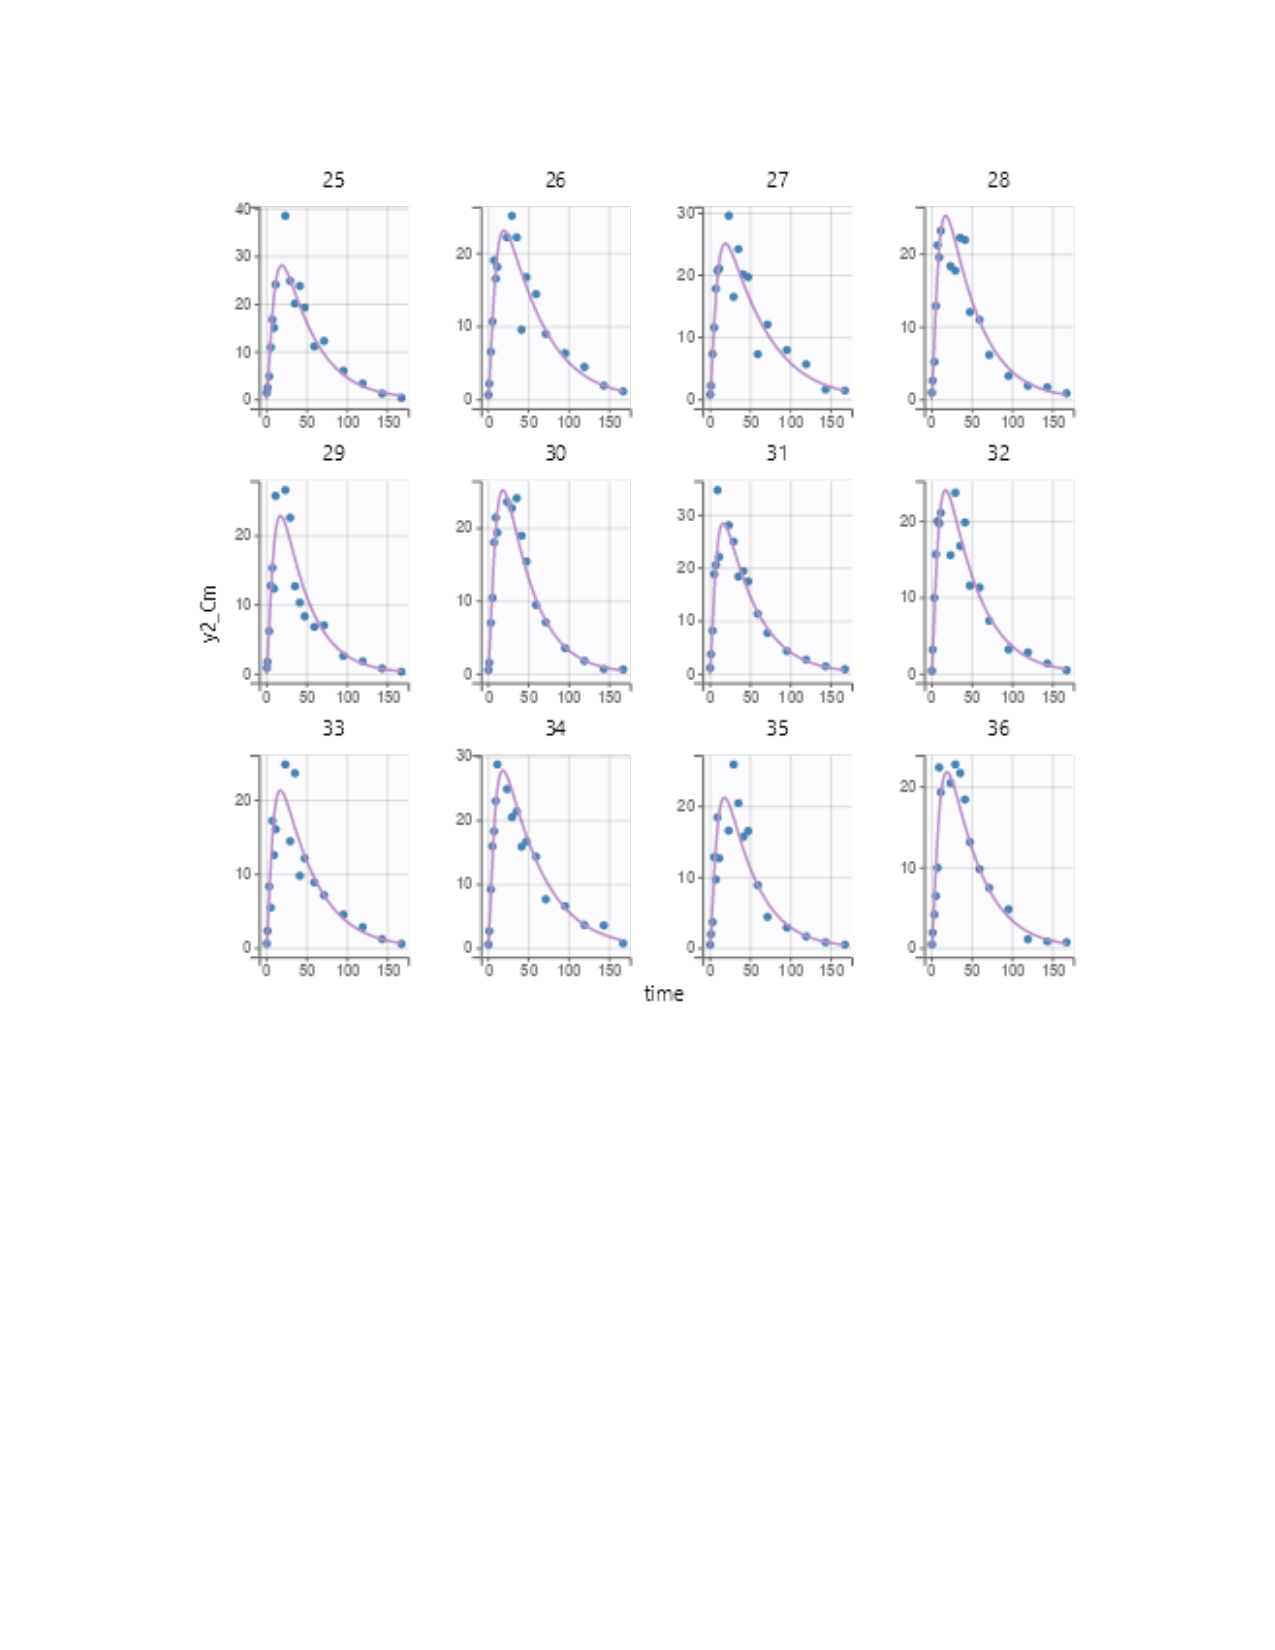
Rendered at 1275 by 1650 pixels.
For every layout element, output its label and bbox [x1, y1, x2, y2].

picture [187, 150, 1133, 1017]
